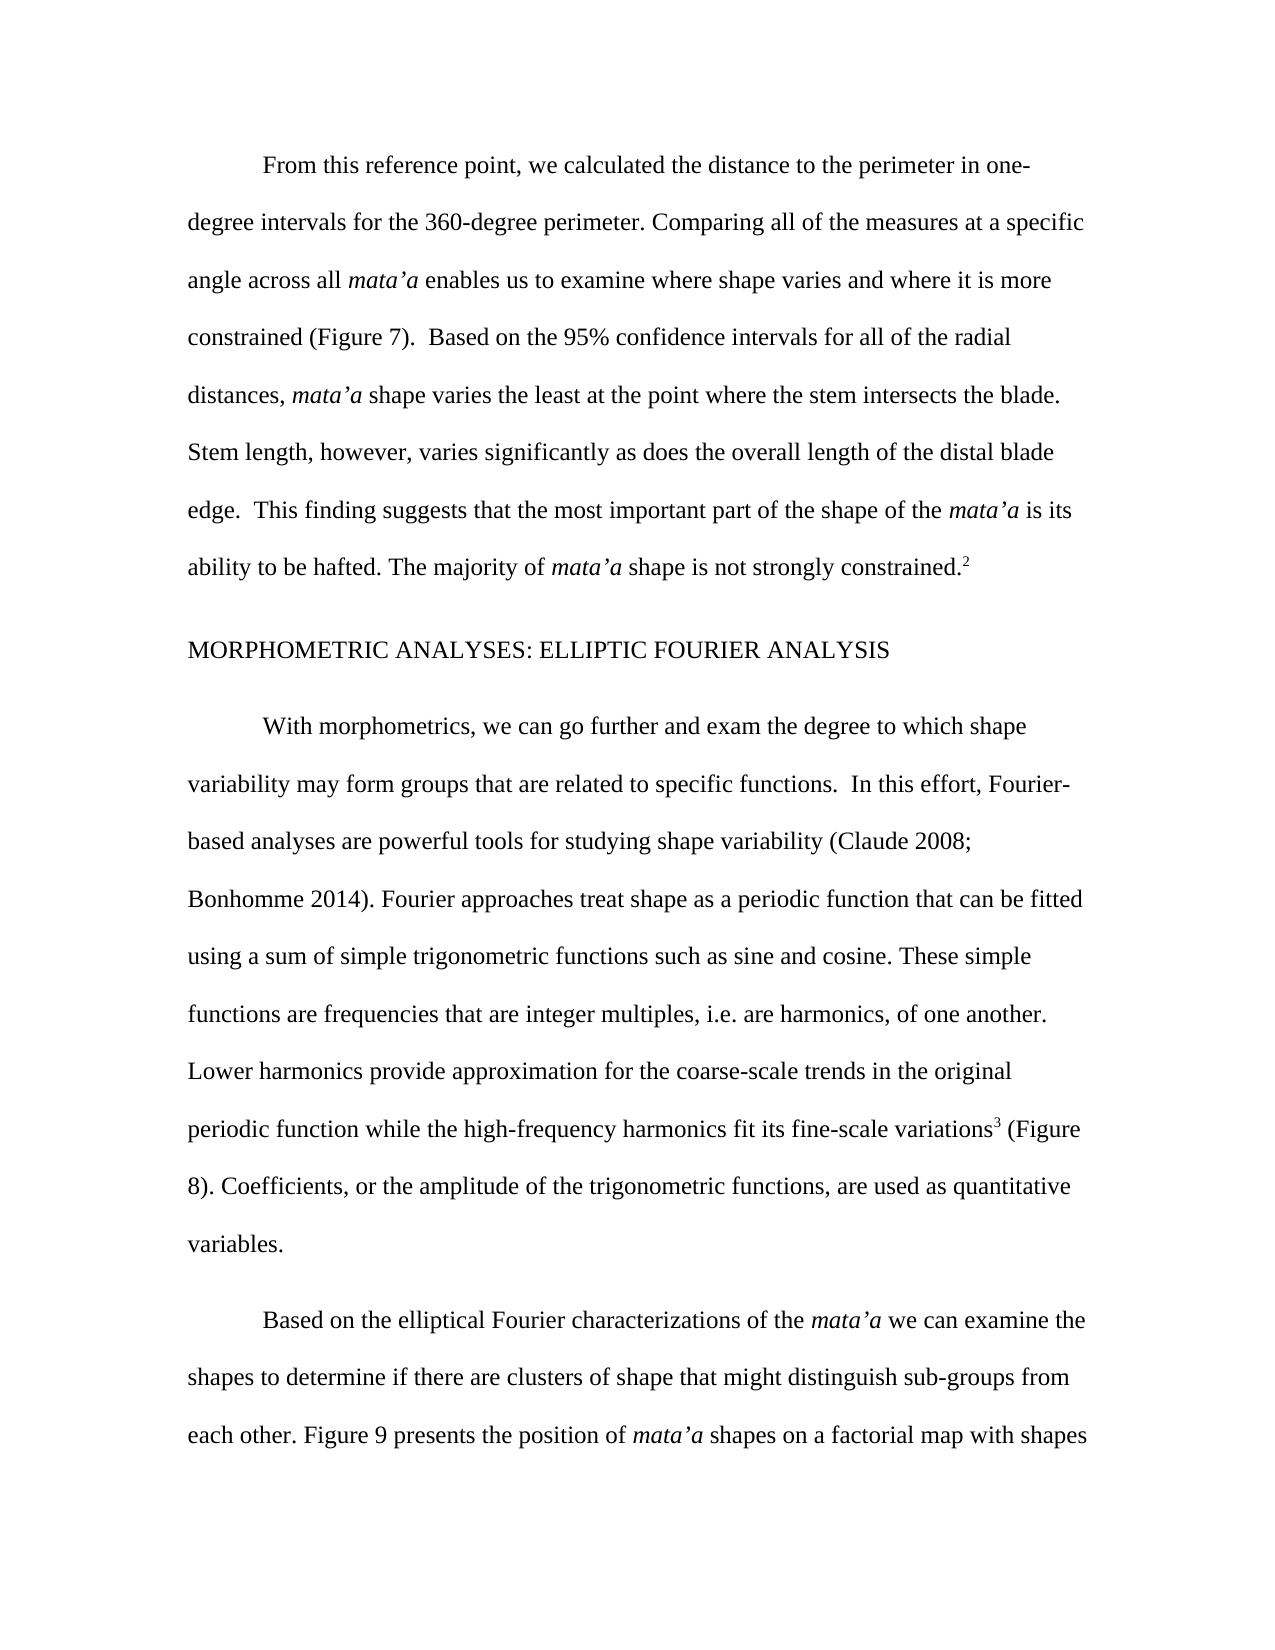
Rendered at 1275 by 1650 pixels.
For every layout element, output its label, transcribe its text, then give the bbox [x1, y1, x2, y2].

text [187, 1305, 1087, 1449]
text From this reference point, we calculated the distance to the perimeter in one-degree intervals for the 360-degree perimeter. Comparing all of the measures at a specific angle across all mata’a enables us to examine where shape varies and where it is more constrained (Figure 7). Based on the 95% confidence intervals for all of the radial distances, mata’a shape varies the least at the point where the stem intersects the blade. Stem length, however, varies significantly as does the overall length of the distal blade edge. This finding suggests that the most important part of the shape of the mata’a is its ability to be hafted. The majority of mata’a shape is not strongly constrained.2 [187, 150, 1087, 581]
subtitle Morphometric Analyses: Elliptic Fourier Analysis [187, 635, 1087, 664]
text With morphometrics, we can go further and exam the degree to which shape variability may form groups that are related to specific functions. In this effort, Fourier-based analyses are powerful tools for studying shape variability (Claude 2008; Bonhomme 2014). Fourier approaches treat shape as a periodic function that can be fitted using a sum of simple trigonometric functions such as sine and cosine. These simple functions are frequencies that are integer multiples, i.e. are harmonics, of one another. Lower harmonics provide approximation for the coarse-scale trends in the original periodic function while the high-frequency harmonics fit its fine-scale variations3 (Figure 8). Coefficients, or the amplitude of the trigonometric functions, are used as quantitative variables. [187, 711, 1087, 1257]
